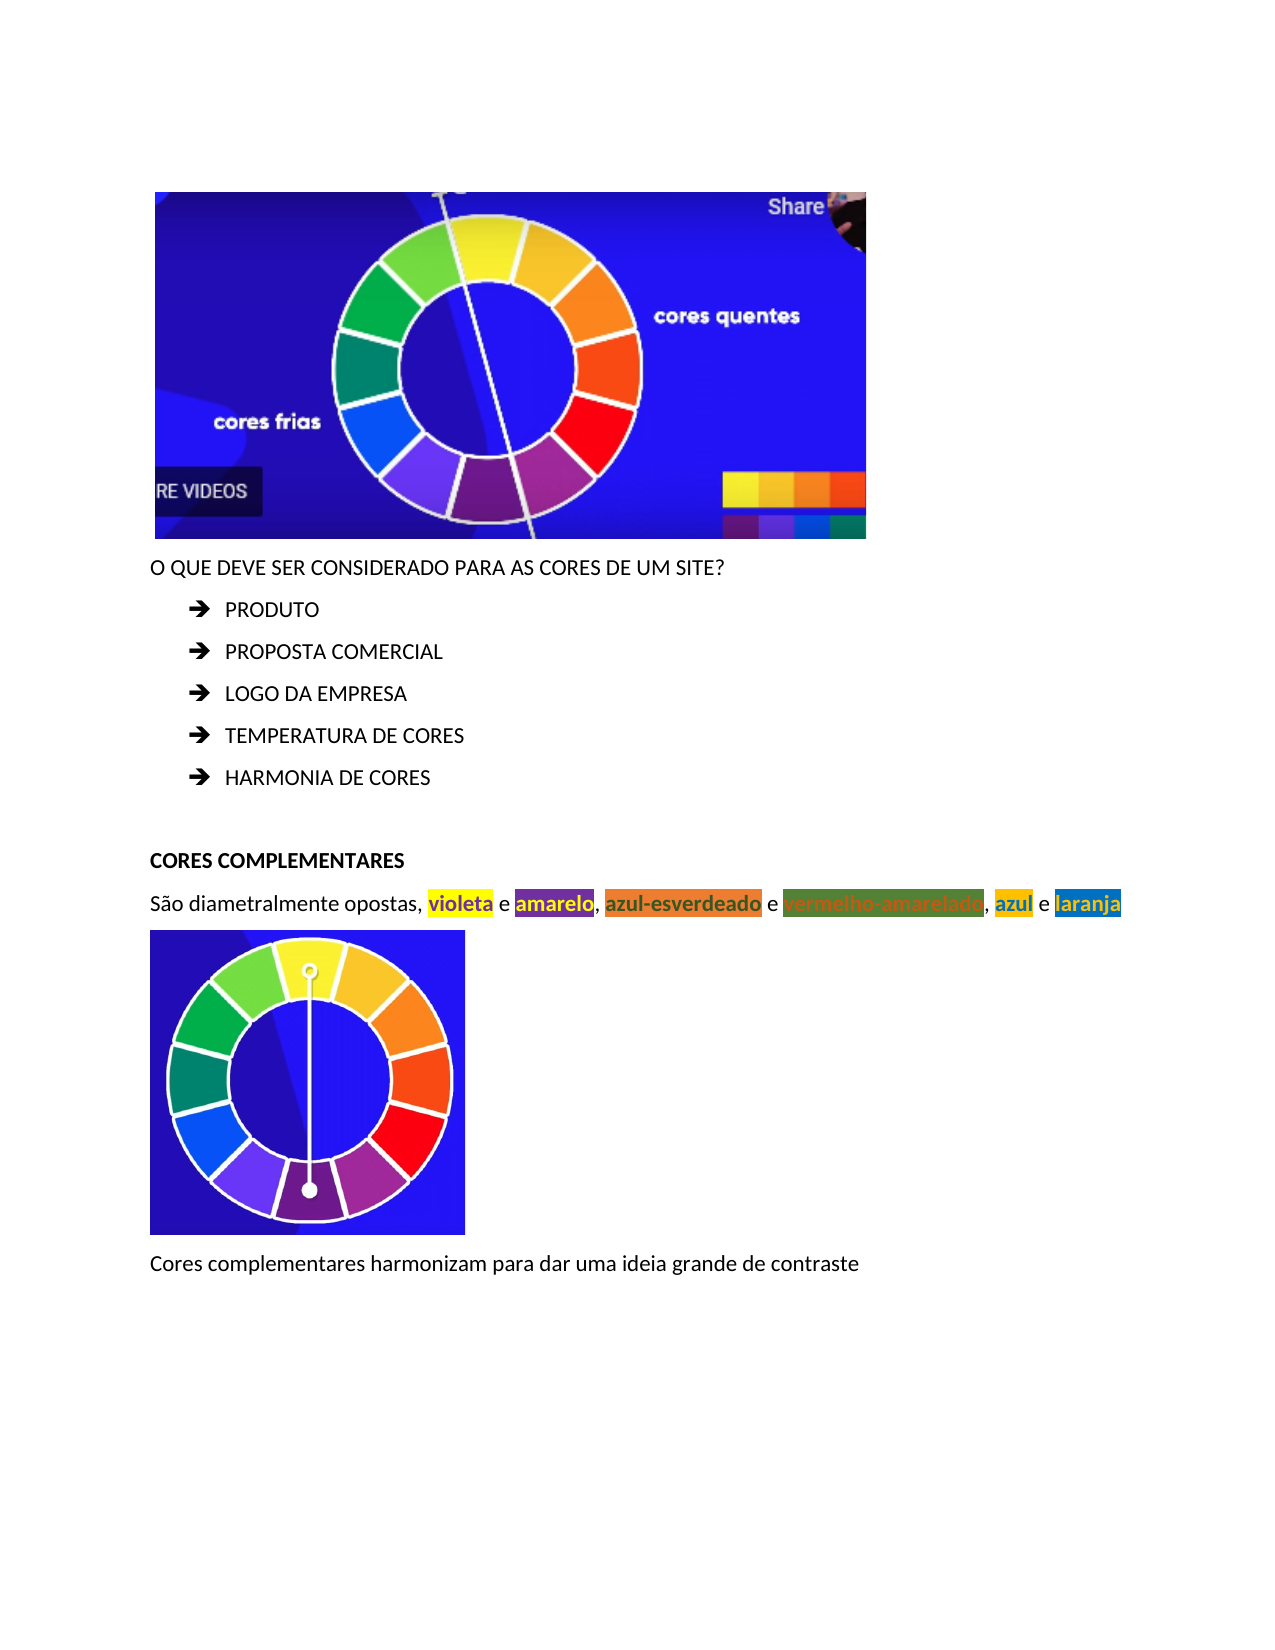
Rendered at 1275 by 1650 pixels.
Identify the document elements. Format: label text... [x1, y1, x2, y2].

picture [150, 930, 466, 1235]
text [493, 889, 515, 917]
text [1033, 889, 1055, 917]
list LOGO DA EMPRESA [187, 679, 1125, 707]
text Cores complementares harmonizam para dar uma ideia grande de contraste [150, 1249, 1125, 1277]
list HARMONIA DE CORES [187, 763, 1125, 791]
list TEMPERATURA DE CORES [187, 721, 1125, 749]
text CORES COMPLEMENTARES [150, 847, 1125, 875]
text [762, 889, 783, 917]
list PROPOSTA COMERCIAL [187, 637, 1125, 665]
text São diametralmente opostas, violeta e amarelo, azul-esverdeado e vermelho-amarelado, azul e laranja [150, 889, 428, 917]
list PRODUTO [187, 595, 1125, 623]
text O QUE DEVE SER CONSIDERADO PARA AS CORES DE UM SITE? [150, 553, 1125, 581]
picture [155, 192, 867, 539]
